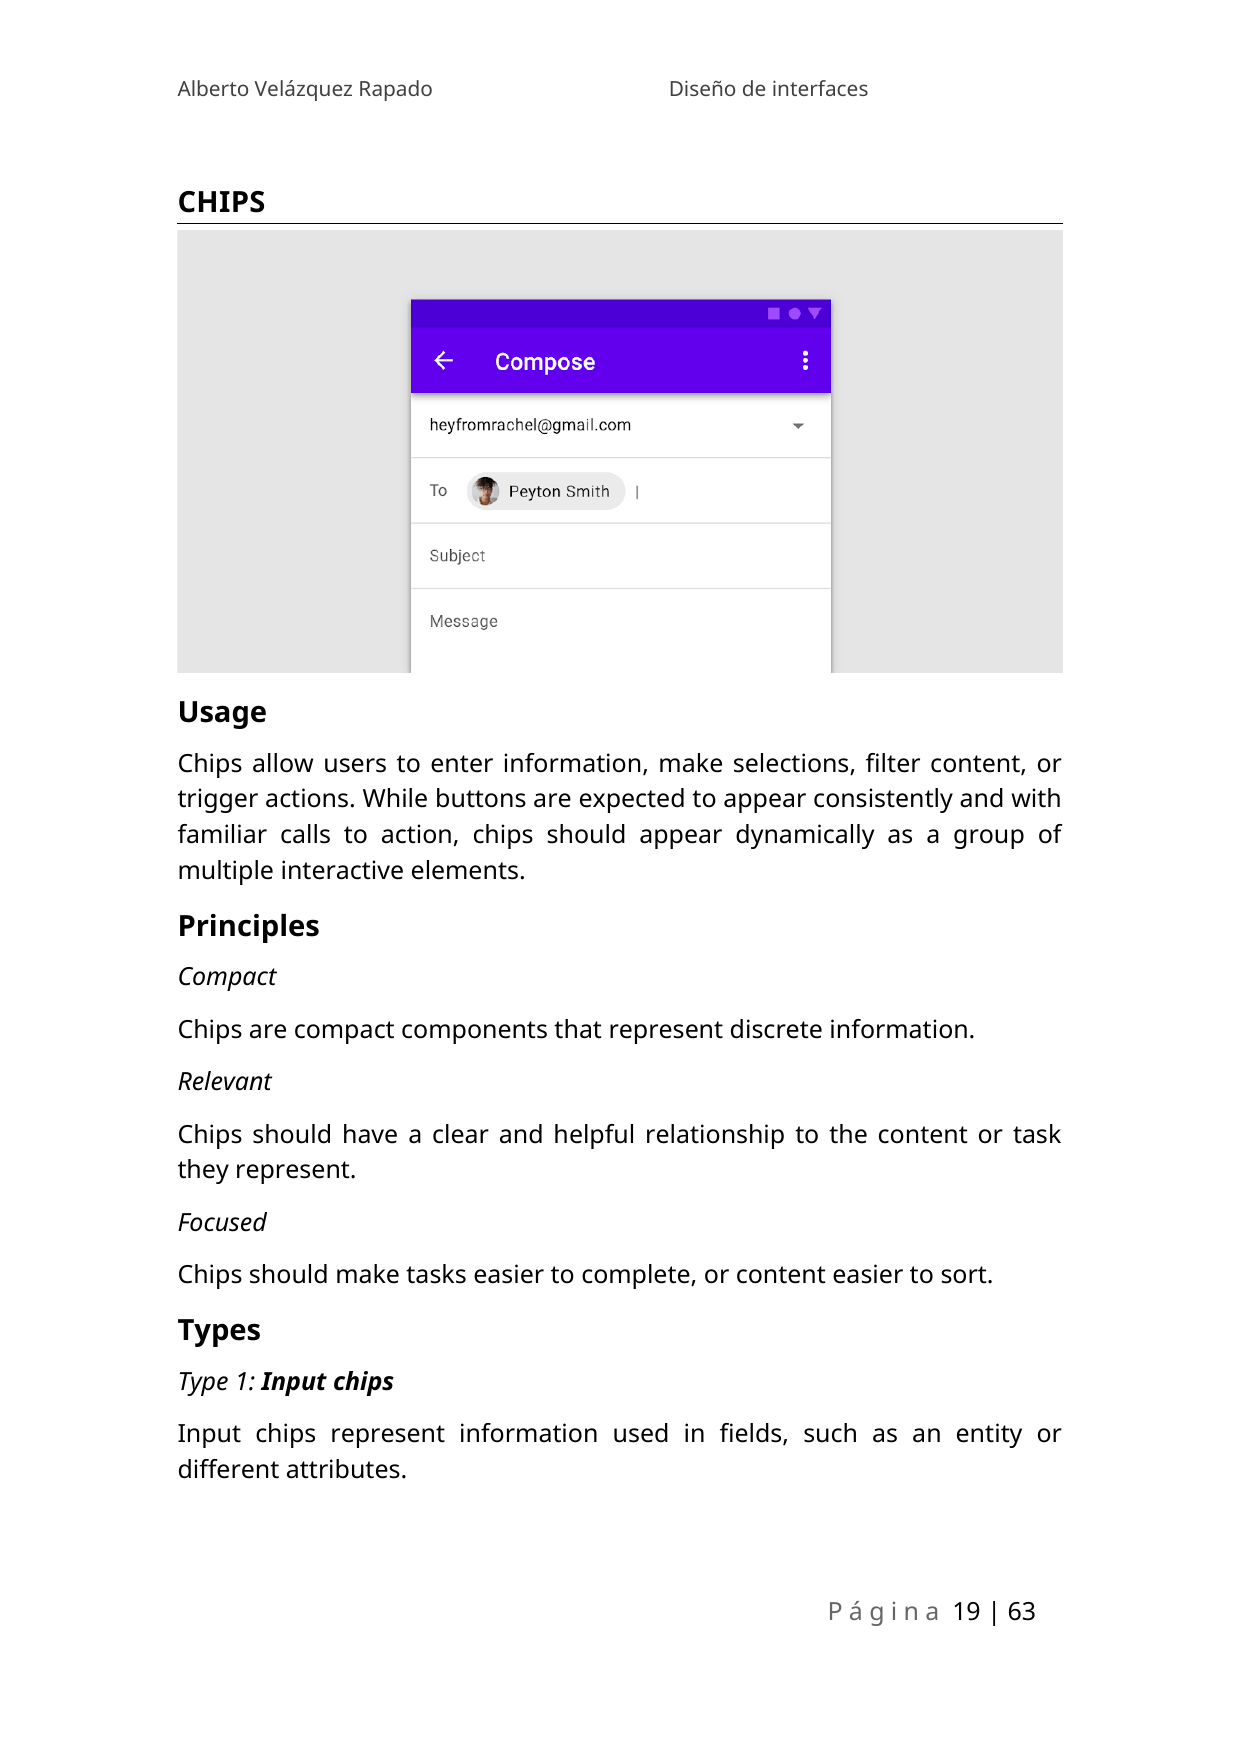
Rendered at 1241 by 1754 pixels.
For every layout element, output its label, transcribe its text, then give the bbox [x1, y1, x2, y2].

text Chips are compact components that represent discrete information. [177, 1011, 1063, 1046]
subtitle Principles [177, 905, 1063, 944]
text Chips should have a clear and helpful relationship to the content or task they represent. [177, 1116, 1063, 1186]
subtitle Chips [177, 181, 1063, 223]
text Focused [177, 1204, 1063, 1238]
text Input chips represent information used in fields, such as an entity or different attributes. [177, 1416, 1063, 1486]
text Relevant [177, 1064, 1063, 1098]
text Type 1: Input chips [177, 1363, 1063, 1397]
picture [177, 230, 1063, 673]
text Compact [177, 959, 1063, 993]
subtitle Usage [177, 691, 1063, 731]
text Chips allow users to enter information, make selections, filter content, or trigger actions. While buttons are expected to appear consistently and with familiar calls to action, chips should appear dynamically as a group of multiple interactive elements. [177, 745, 1063, 887]
text Chips should make tasks easier to complete, or content easier to sort. [177, 1257, 1063, 1291]
subtitle Types [177, 1309, 1063, 1349]
